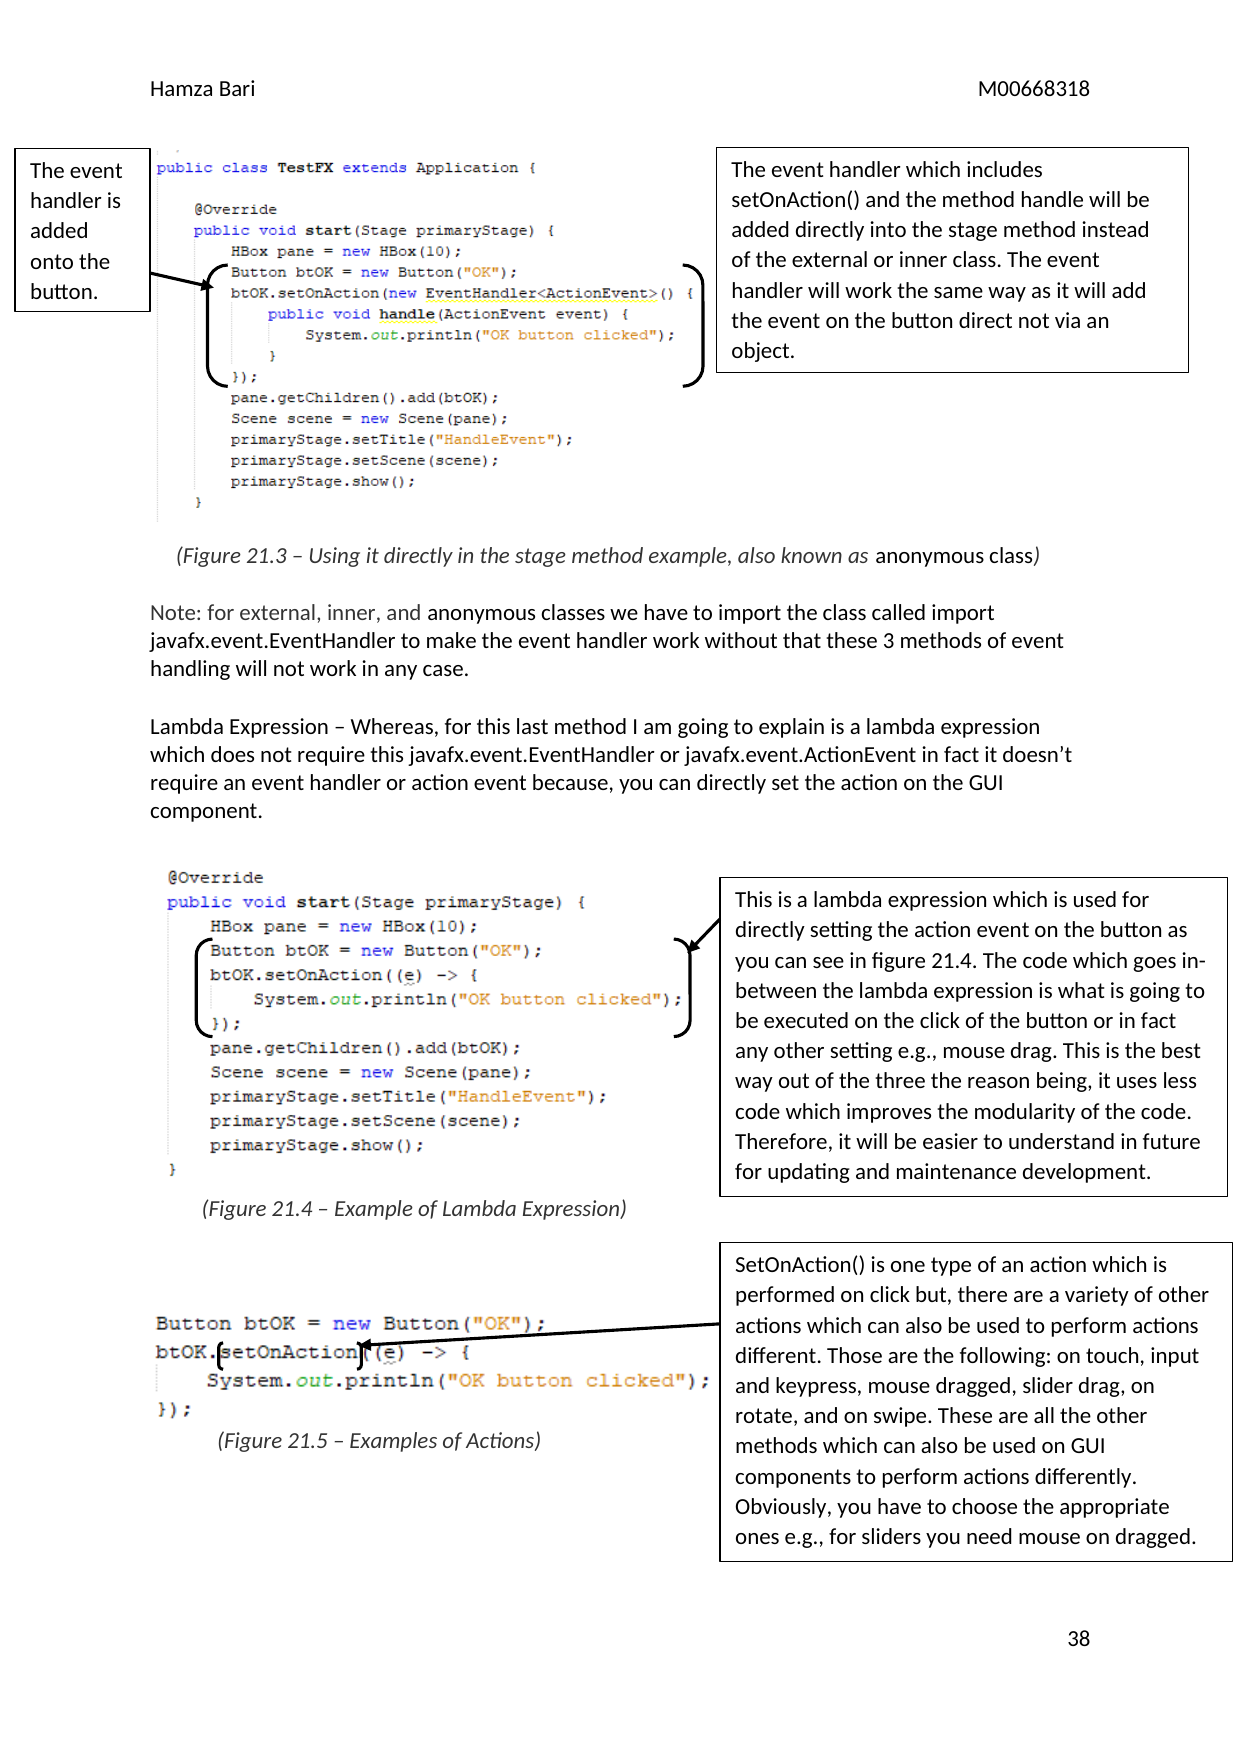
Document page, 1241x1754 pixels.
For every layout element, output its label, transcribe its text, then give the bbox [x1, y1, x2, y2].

picture [150, 150, 703, 523]
text (Figure 21.5 – Examples of Actions) [150, 1426, 719, 1454]
picture [150, 853, 704, 1195]
text (Figure 21.4 – Example of Lambda Expression) [150, 1194, 1090, 1222]
picture [150, 1308, 716, 1427]
text Lambda Expression – Whereas, for this last method I am going to explain is a lambda expression which does not require this javafx.event.EventHandler or javafx.event.ActionEvent in fact it doesn’t require an event handler or action event because, you can directly set the action on the GUI component. [150, 712, 1090, 824]
text Note: for external, inner, and anonymous classes we have to import the class called import javafx.event.EventHandler to make the event handler work without that these 3 methods of event handling will not work in any case. [150, 598, 1090, 683]
text (Figure 21.3 – Using it directly in the stage method example, also known as anonymous class) [150, 541, 1090, 569]
